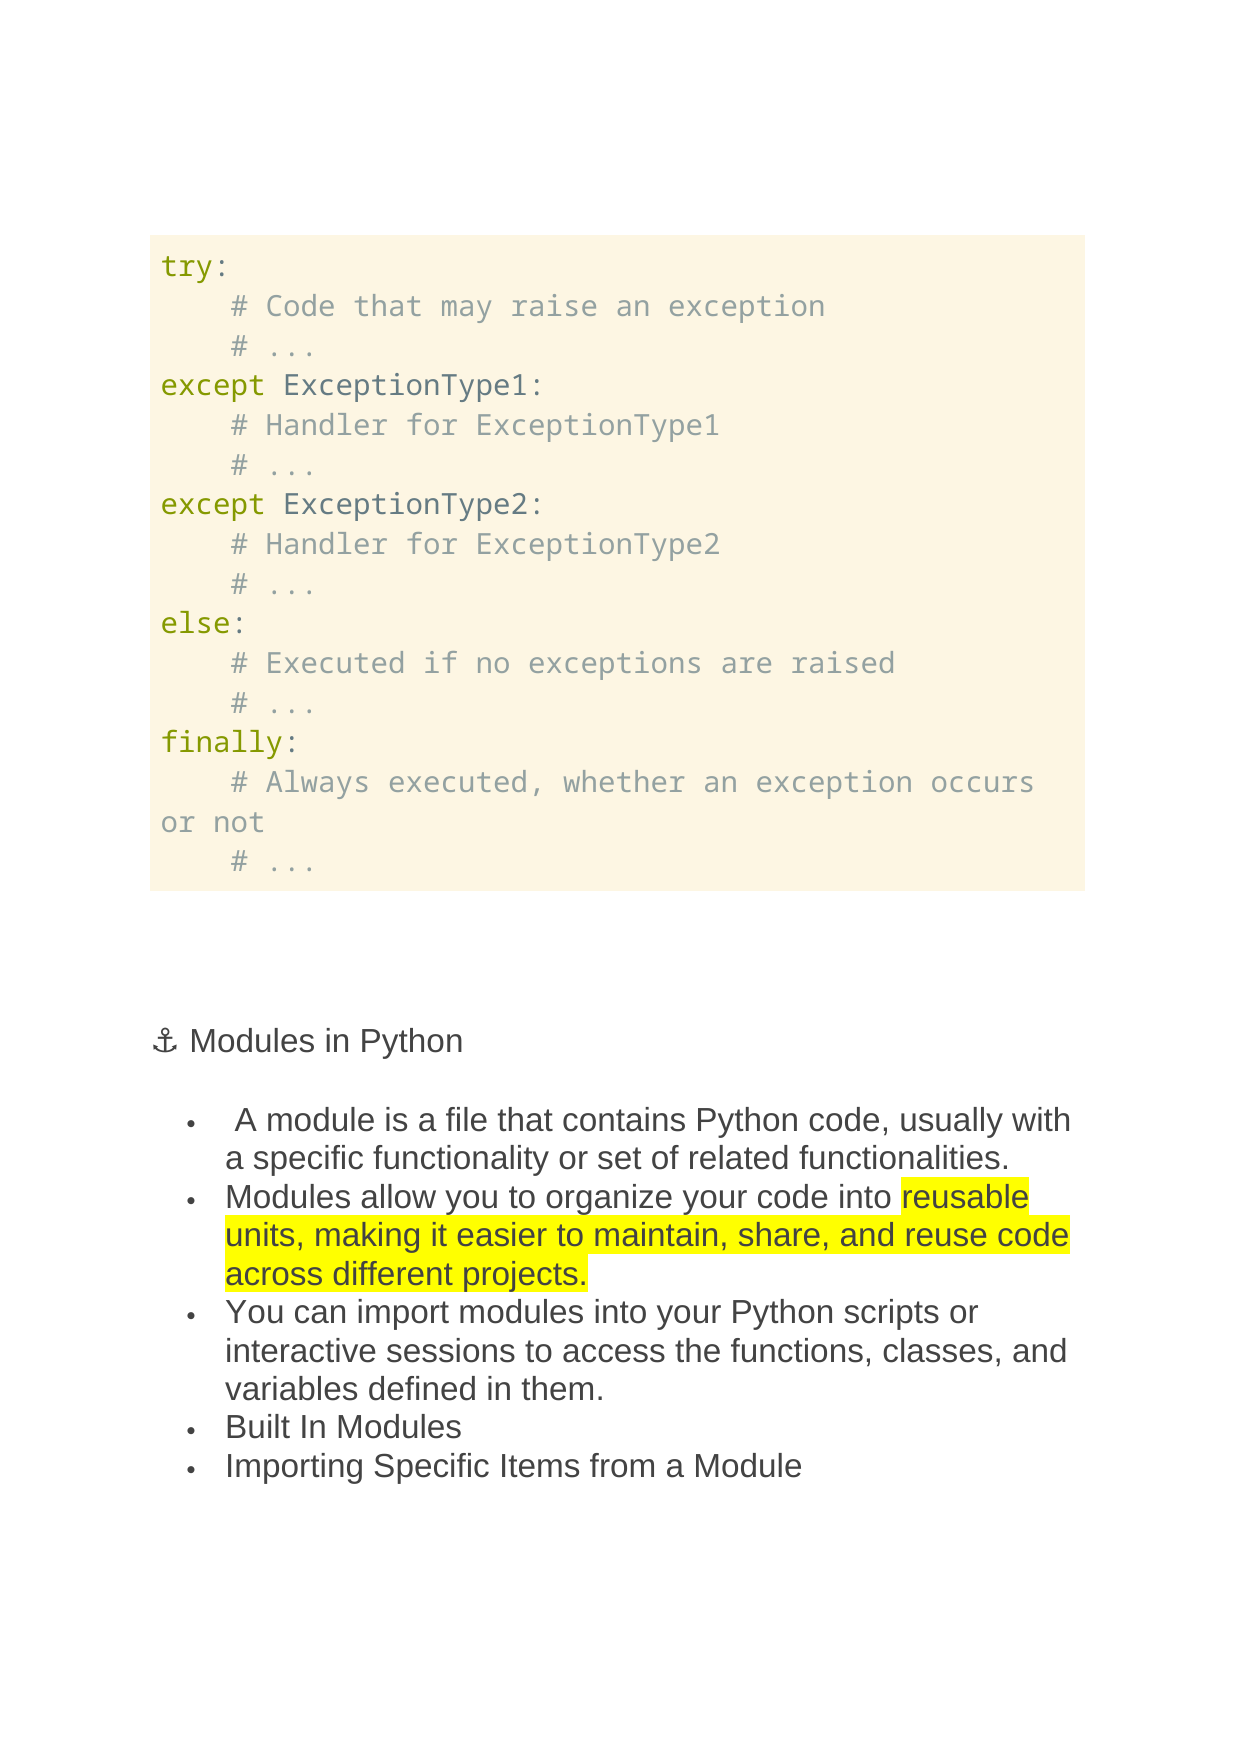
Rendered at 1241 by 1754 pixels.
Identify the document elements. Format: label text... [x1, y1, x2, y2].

list Modules allow you to organize your code into reusable units, making it easier to maintain, share, and reuse code across different projects. [187, 1177, 901, 1292]
list Importing Specific Items from a Module [187, 1446, 1090, 1484]
list A module is a file that contains Python code, usually with a specific functionality or set of related functionalities. [187, 1100, 1090, 1177]
table_header try: # Code that may raise an exception # ... except ExceptionType1: # Handler for ExceptionType1 # ... except ExceptionType2: # Handler for ExceptionType2 # ... else: # Executed if no exceptions are raised # ... finally: # Always executed, whether an exception occurs or not # ... [150, 235, 1085, 891]
list Built In Modules [187, 1407, 1090, 1446]
text ⚓ Modules in Python [150, 1017, 1090, 1062]
list Modules allow you to organize your code into reusable units, making it easier to maintain, share, and reuse code across different projects. [588, 1177, 1090, 1292]
list You can import modules into your Python scripts or interactive sessions to access the functions, classes, and variables defined in them. [187, 1292, 1090, 1407]
